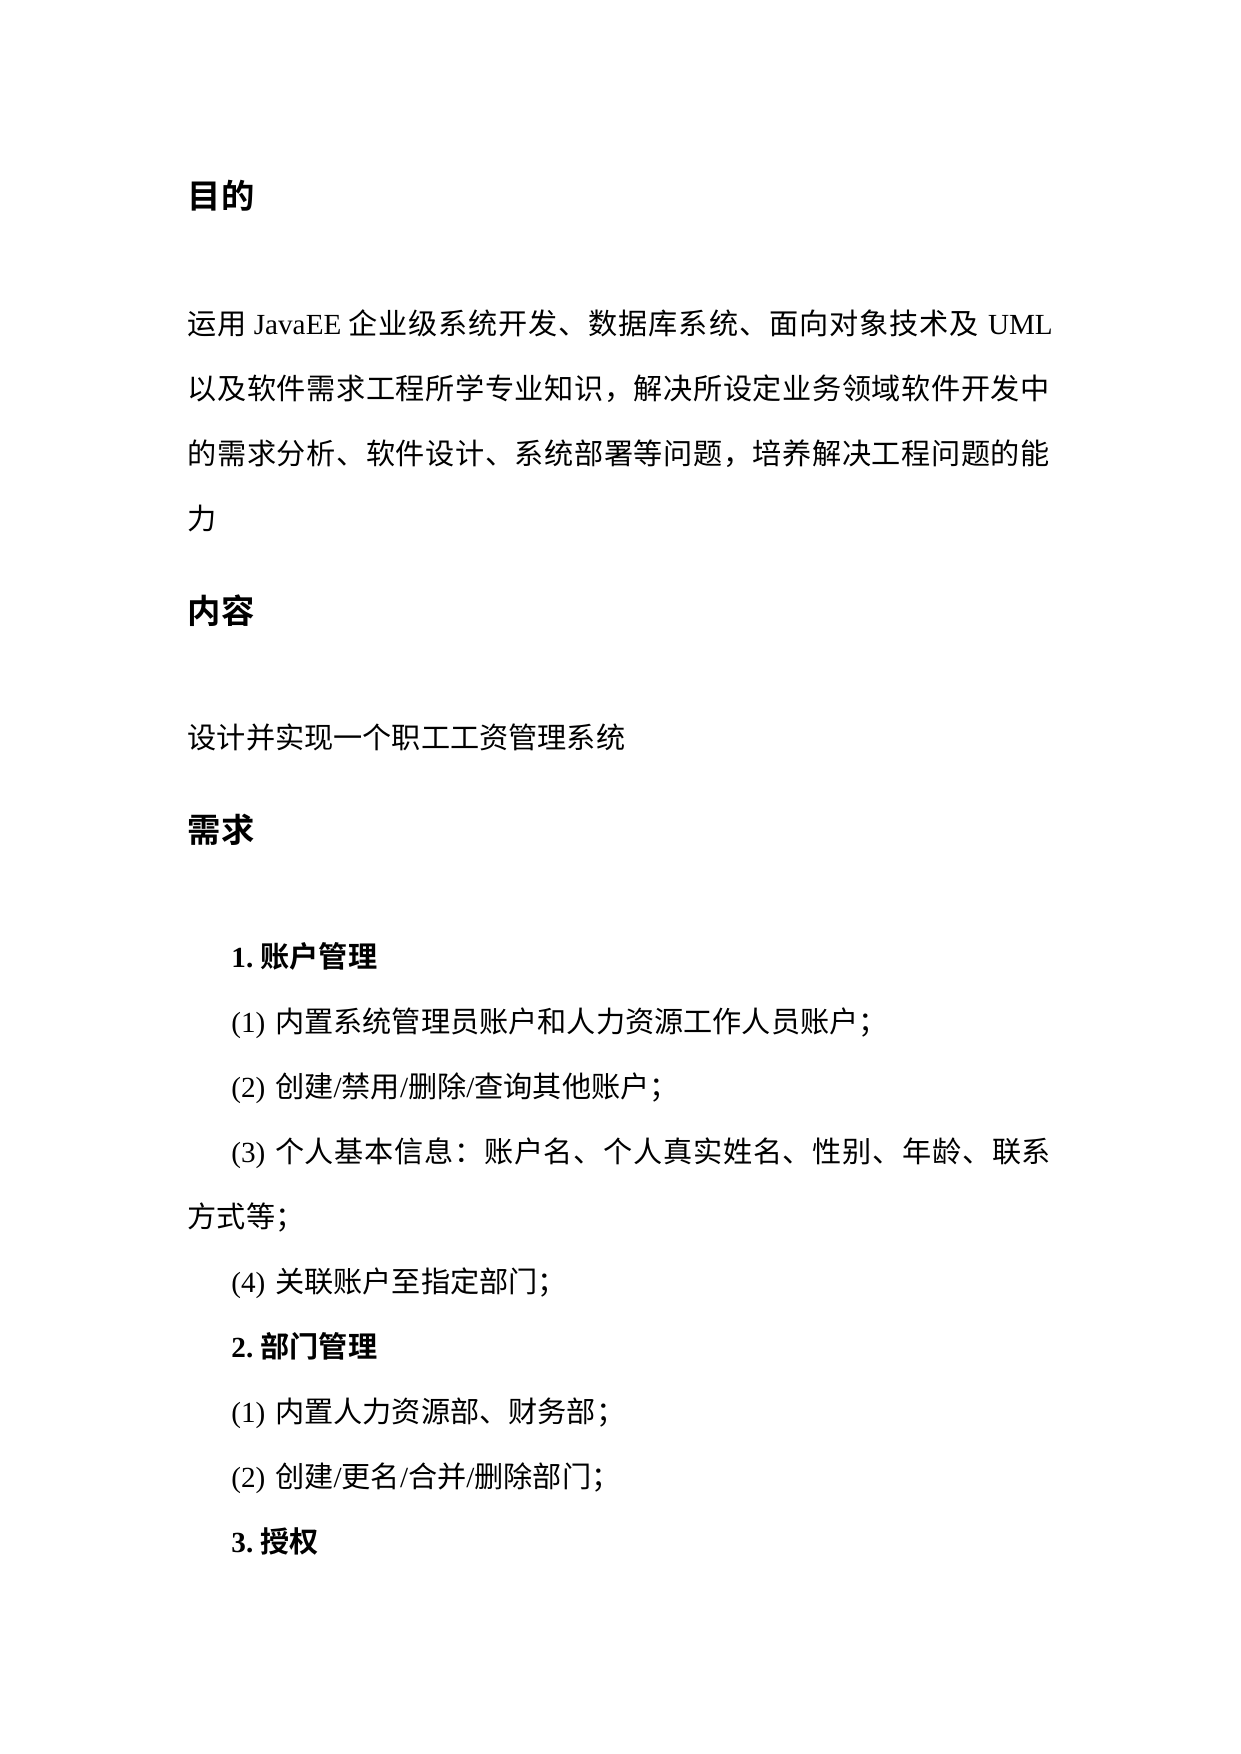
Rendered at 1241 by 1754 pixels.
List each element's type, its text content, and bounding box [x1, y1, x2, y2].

text 1. 账户管理 [187, 923, 1053, 988]
text 3. 授权 [187, 1508, 1053, 1573]
text 设计并实现一个职工工资管理系统 [187, 703, 1053, 768]
text (3) 个人基本信息：账户名、个人真实姓名、性别、年龄、联系方式等； [187, 1118, 1053, 1248]
text 运用JavaEE企业级系统开发、数据库系统、面向对象技术及UML以及软件需求工程所学专业知识，解决所设定业务领域软件开发中的需求分析、软件设计、系统部署等问题，培养解决工程问题的能力 [187, 289, 1053, 549]
subtitle 需求 [187, 796, 1053, 861]
subtitle 目的 [187, 162, 1053, 227]
subtitle 内容 [187, 576, 1053, 641]
text 2. 部门管理 [187, 1313, 1053, 1378]
text (4) 关联账户至指定部门； [187, 1248, 1053, 1313]
text (2) 创建/更名/合并/删除部门； [187, 1443, 1053, 1508]
text (2) 创建/禁用/删除/查询其他账户； [187, 1053, 1053, 1118]
text (1) 内置系统管理员账户和人力资源工作人员账户； [187, 988, 1053, 1053]
text (1) 内置人力资源部、财务部； [187, 1378, 1053, 1443]
